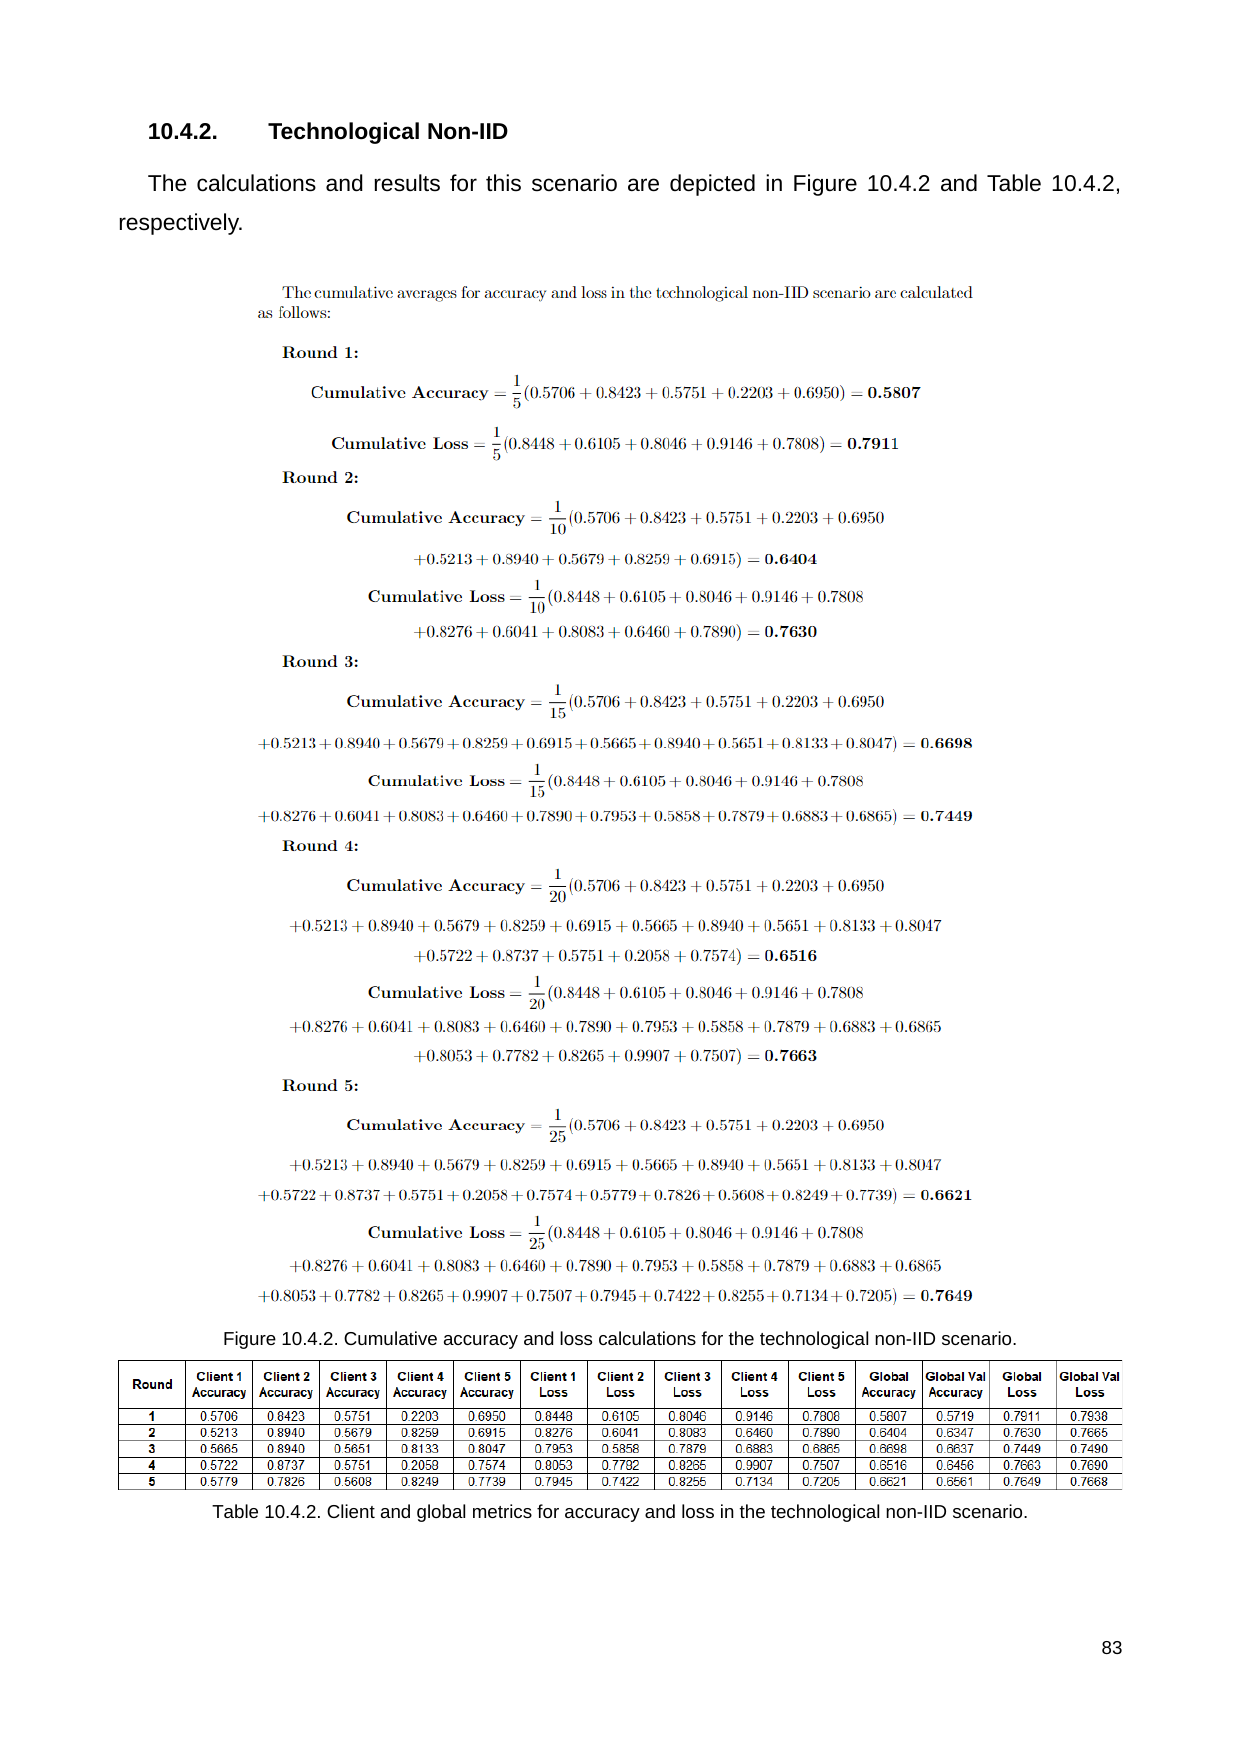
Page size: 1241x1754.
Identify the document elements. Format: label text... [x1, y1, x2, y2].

subtitle 10.4.2. Technological Non-IID [148, 118, 1122, 144]
picture [248, 273, 992, 1318]
text Figure 10.4.2. Cumulative accuracy and loss calculations for the technological non-IID scenario. Table 10.4.2. Client and global metrics for accuracy and loss in the technological non-IID scenario. [118, 1490, 1122, 1554]
picture [118, 1360, 1123, 1490]
text The calculations and results for this scenario are depicted in Figure 10.4.2 and Table 10.4.2, respectively. [118, 169, 1122, 235]
